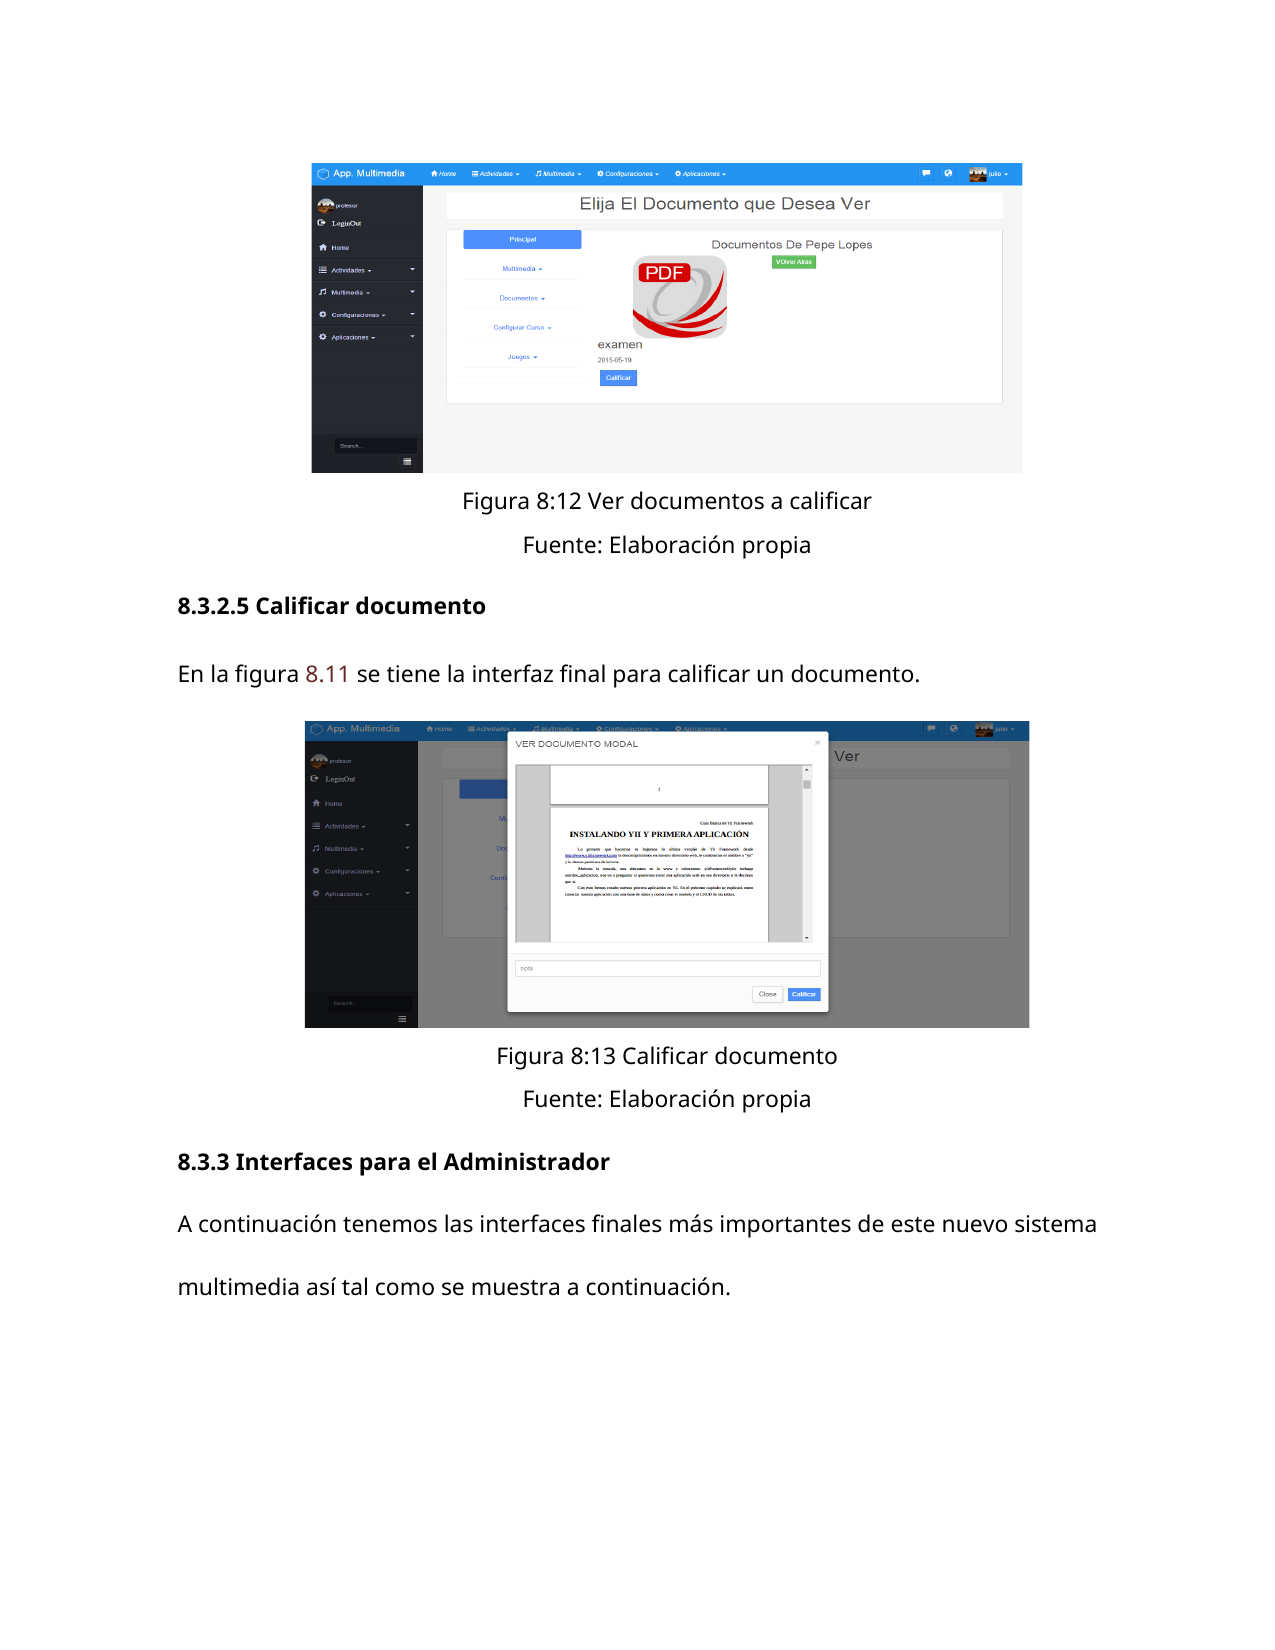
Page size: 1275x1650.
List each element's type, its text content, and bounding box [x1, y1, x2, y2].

text En la figura 8.11 se tiene la interfaz final para calificar un documento. [177, 658, 1157, 690]
subtitle 8.3.3 Interfaces para el Administrador [177, 1146, 1157, 1177]
text Fuente: Elaboración propia [177, 529, 1157, 560]
subtitle 8.3.2.5 Calificar documento [177, 590, 1157, 621]
text A continuación tenemos las interfaces finales más importantes de este nuevo sistema multimedia así tal como se muestra a continuación. [177, 1208, 1157, 1302]
text Fuente: Elaboración propia [177, 1083, 1157, 1115]
